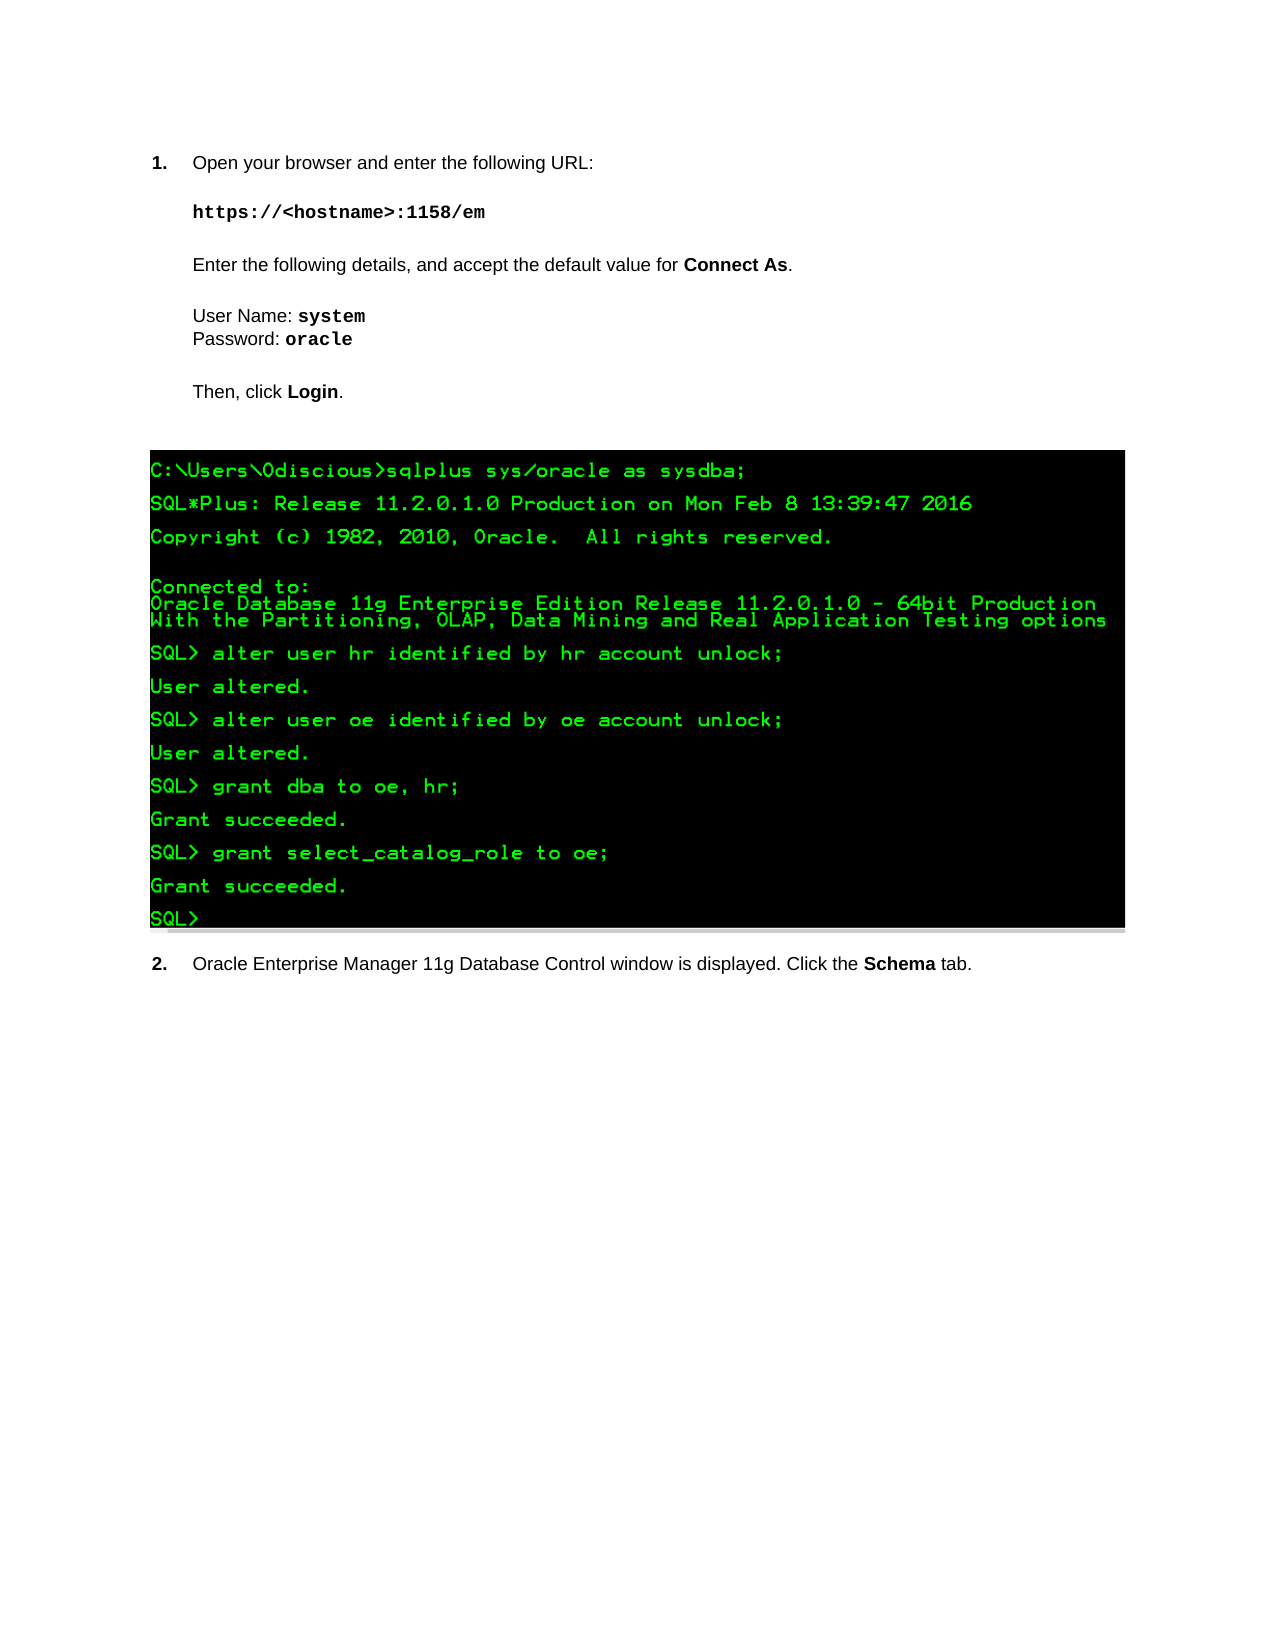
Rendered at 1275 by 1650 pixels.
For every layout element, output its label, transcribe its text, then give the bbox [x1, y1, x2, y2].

table_header Oracle Enterprise Manager 11g Database Control window is displayed. Click the Schema tab. [191, 951, 1166, 976]
table_header 1. [150, 150, 191, 404]
table_header Open your browser and enter the following URL: https://<hostname>:1158/em Enter the following details, and accept the default value for Connect As. User Name: system Password: oracle Then, click Login. [191, 150, 1166, 404]
table_header 2. [150, 951, 191, 976]
picture [150, 450, 1125, 933]
